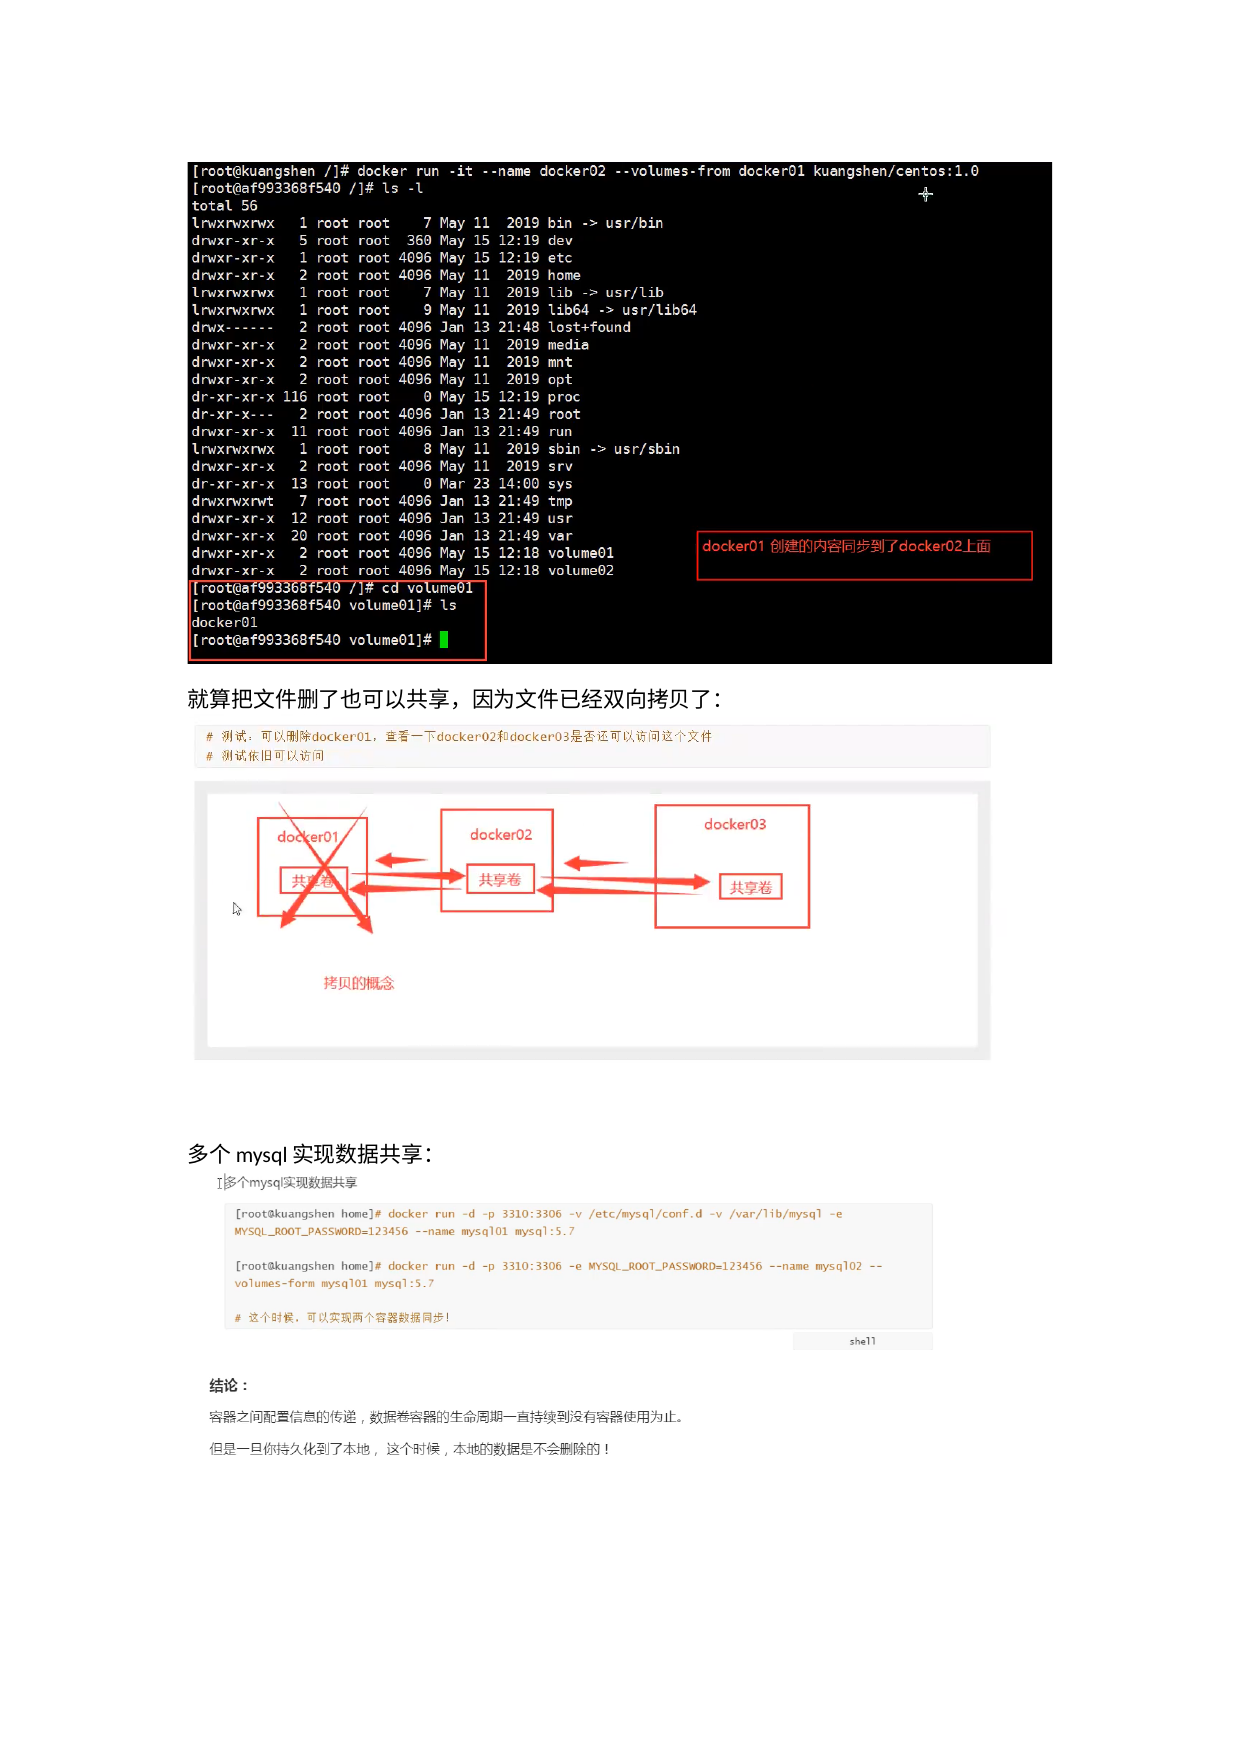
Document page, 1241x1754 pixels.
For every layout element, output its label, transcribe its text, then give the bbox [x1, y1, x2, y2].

picture [187, 714, 1053, 1086]
list 就算把文件删了也可以共享，因为文件已经双向拷贝了： [187, 682, 1053, 714]
picture [187, 1364, 1052, 1459]
list 多个mysql实现数据共享： [187, 1137, 1053, 1169]
picture [187, 162, 1053, 664]
picture [187, 1169, 1052, 1350]
